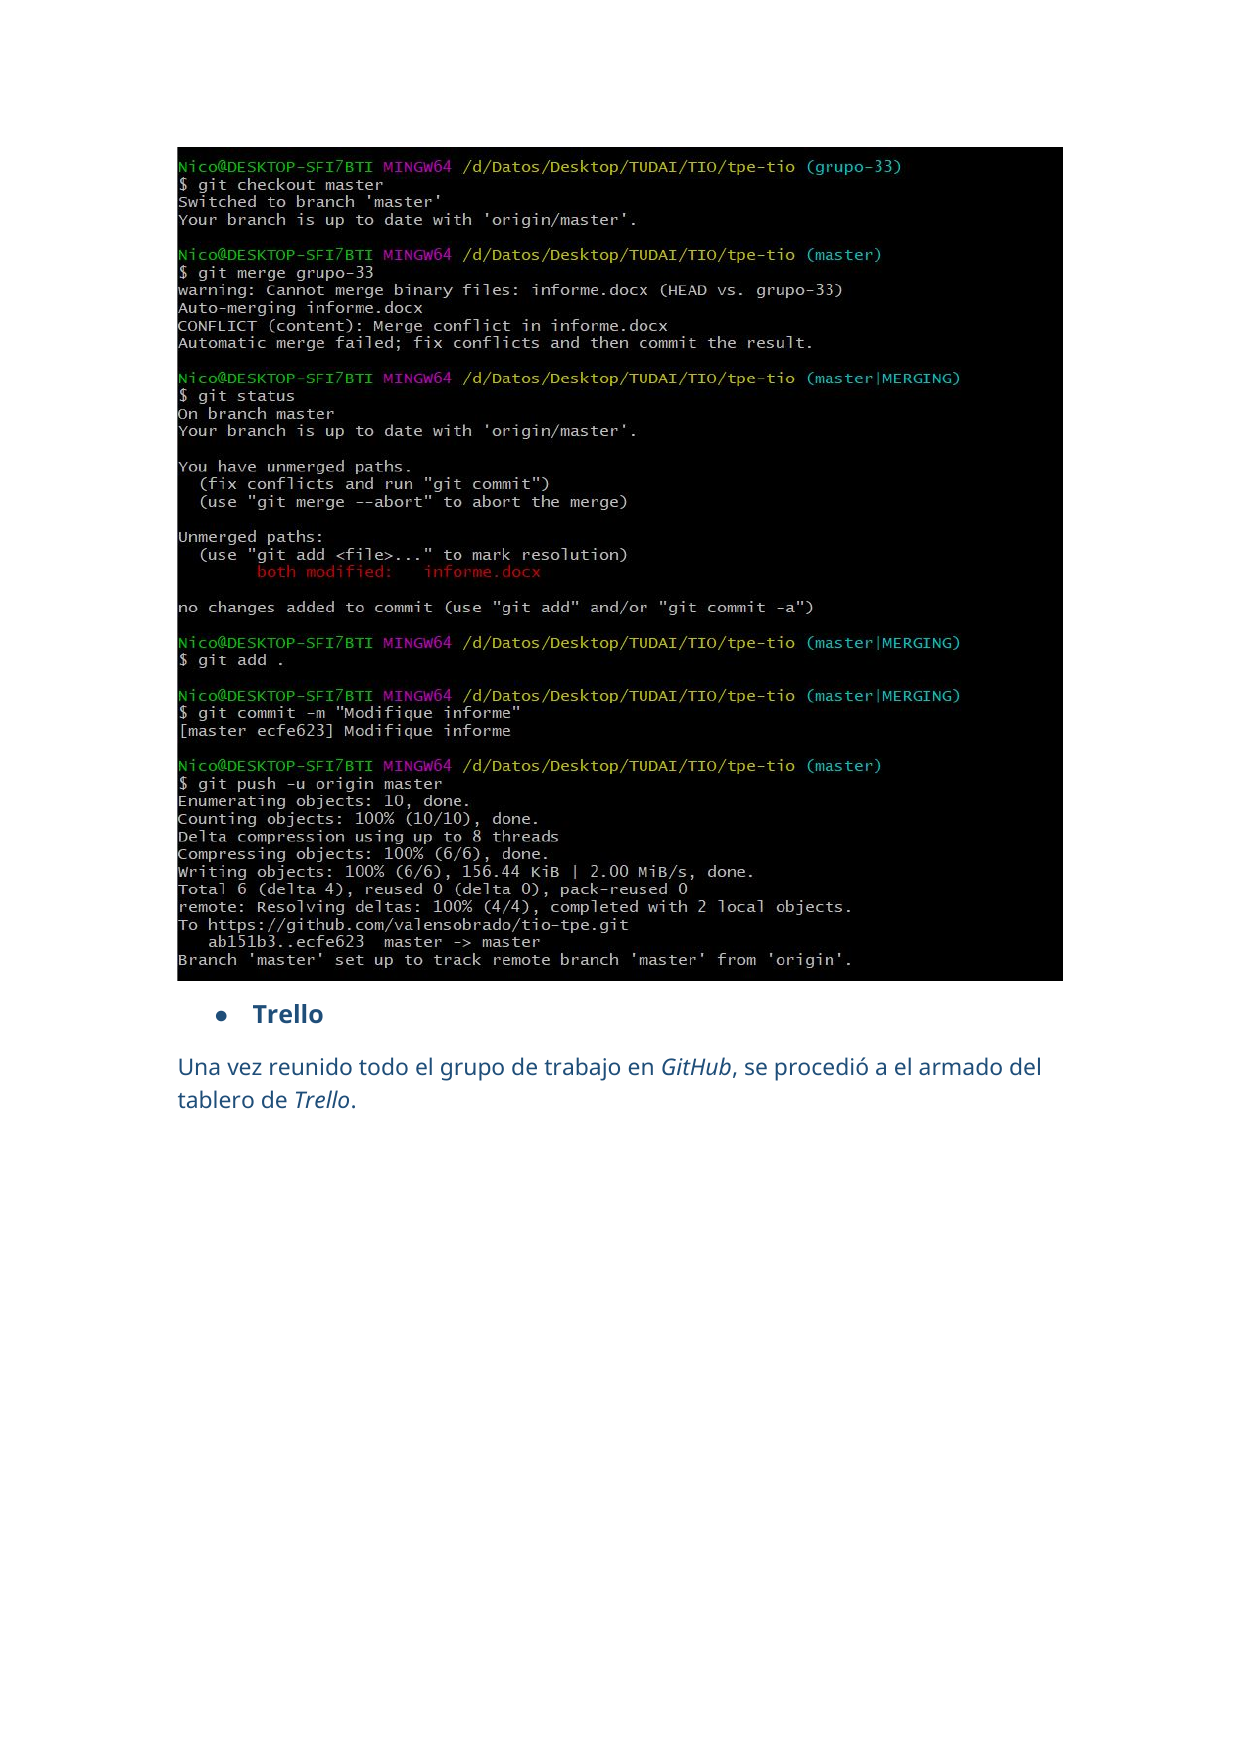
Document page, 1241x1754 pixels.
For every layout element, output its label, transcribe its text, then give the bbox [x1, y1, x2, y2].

list Trello [215, 997, 1063, 1031]
text Una vez reunido todo el grupo de trabajo en GitHub, se procedió a el armado del tablero de Trello. [177, 1050, 1063, 1115]
picture [177, 147, 1063, 981]
